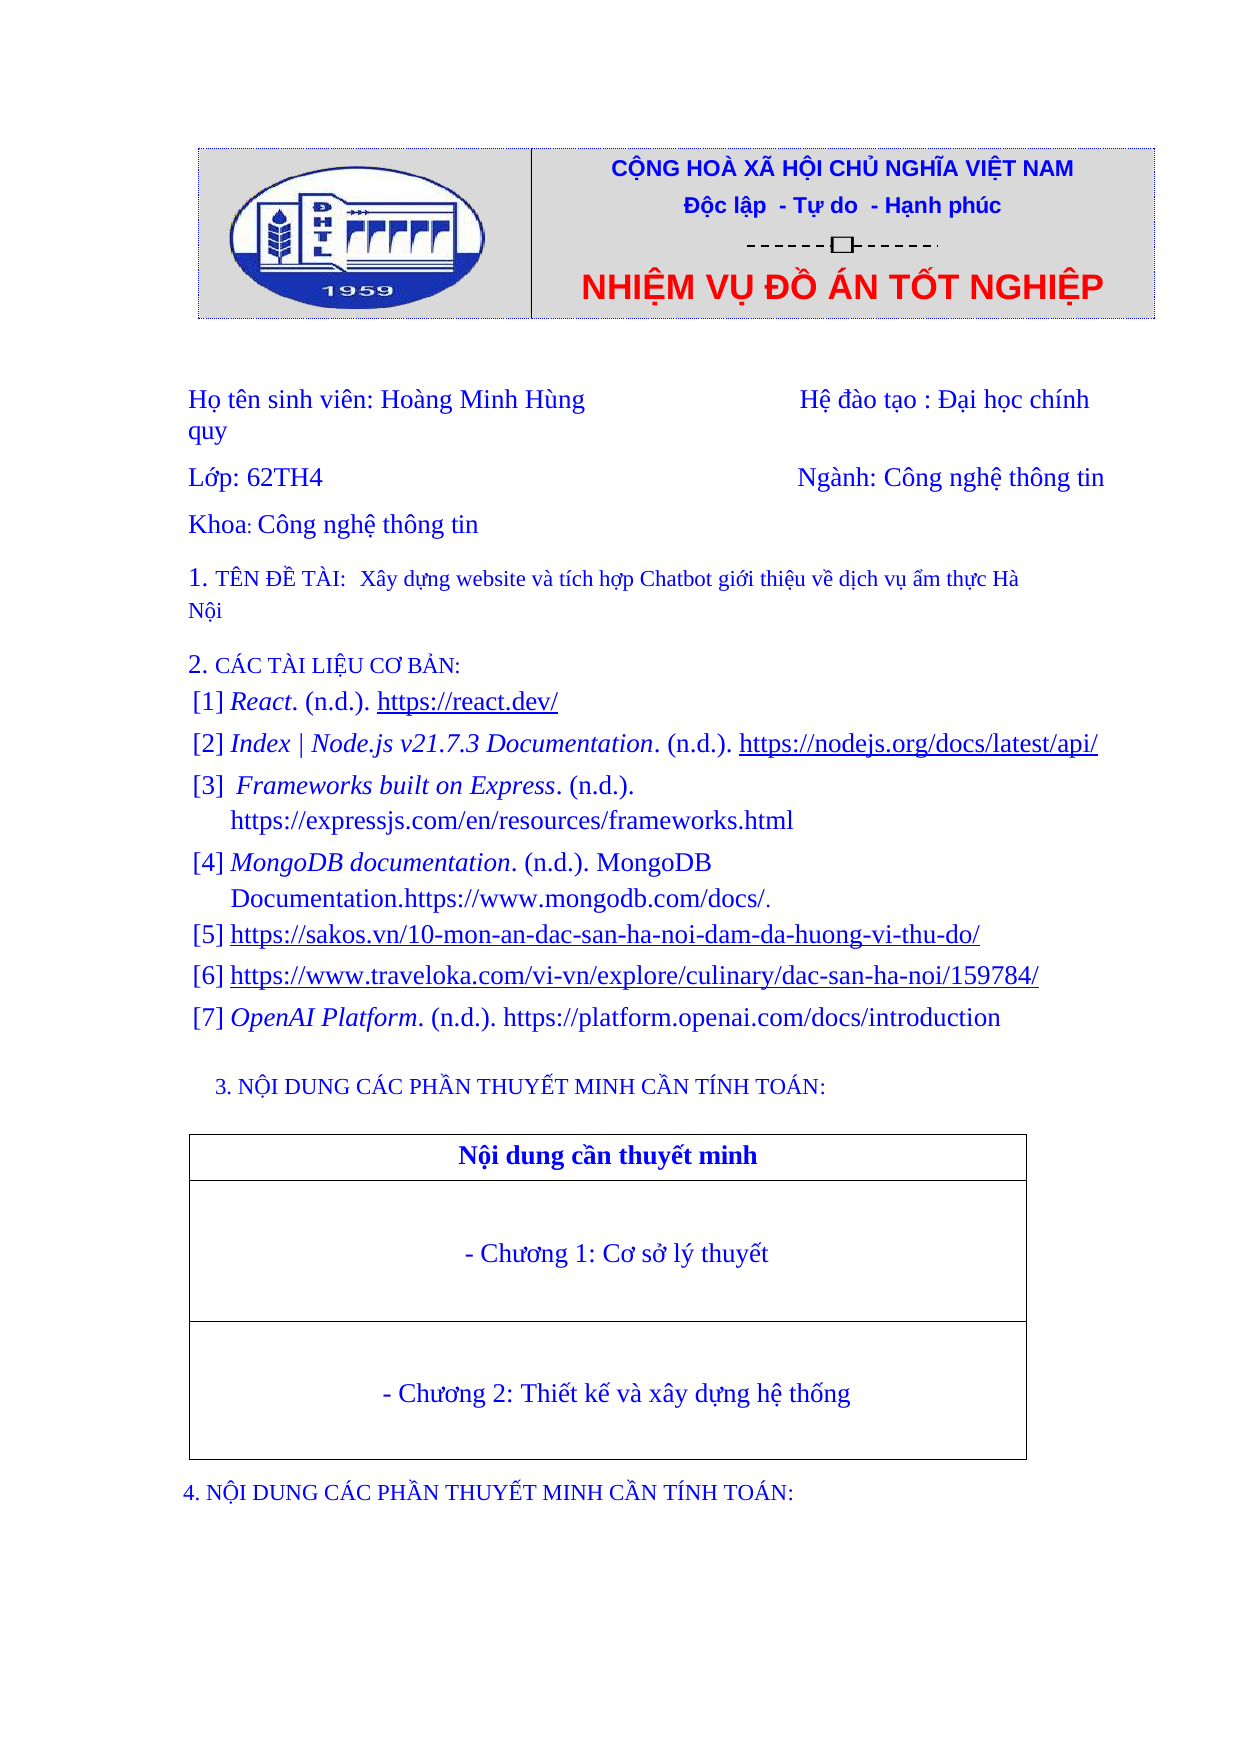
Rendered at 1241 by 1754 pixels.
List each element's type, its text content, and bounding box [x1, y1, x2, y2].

table_cell Chương 1: Cơ sở lý thuyết [190, 1181, 1026, 1321]
text Khoa: Công nghệ thông tin [188, 508, 1122, 539]
list CÁC TÀI LIỆU CƠ BẢN: [188, 648, 1122, 679]
text 4. NỘI DUNG CÁC PHẦN THUYẾT MINH CẦN TÍNH TOÁN: [177, 1479, 1122, 1505]
list OpenAI Platform. (n.d.). https://platform.openai.com/docs/introduction [192, 1001, 1122, 1032]
table_header Nội dung cần thuyết minh [190, 1135, 1026, 1180]
list MongoDB documentation. (n.d.). MongoDB Documentation.https://www.mongodb.com/docs/. [192, 846, 1122, 913]
list https://sakos.vn/10-mon-an-dac-san-ha-noi-dam-da-huong-vi-thu-do/ [192, 918, 1122, 949]
text Lớp: 62TH4 Ngành: Công nghệ thông tin [188, 461, 1122, 492]
list https://www.traveloka.com/vi-vn/explore/culinary/dac-san-ha-noi/159784/ [192, 959, 1122, 991]
text Họ tên sinh viên: Hoàng Minh Hùng Hệ đào tạo : Đại học chính quy [188, 383, 1122, 446]
list React. (n.d.). https://react.dev/ [192, 685, 1122, 716]
list TÊN ĐỀ TÀI: Xây dựng website và tích hợp Chatbot giới thiệu về dịch vụ ẩm thực Hà Nội [188, 561, 1024, 624]
list Frameworks built on Express. (n.d.). https://expressjs.com/en/resources/frameworks.html [192, 769, 1122, 836]
list Index | Node.js v21.7.3 Documentation. (n.d.). https://nodejs.org/docs/latest/api/ [192, 727, 1122, 758]
picture [229, 166, 485, 309]
table_cell Chương 2: Thiết kế và xây dựng hệ thống [190, 1322, 1026, 1459]
list 3. NỘI DUNG CÁC PHẦN THUYẾT MINH CẦN TÍNH TOÁN: [188, 1073, 1122, 1099]
